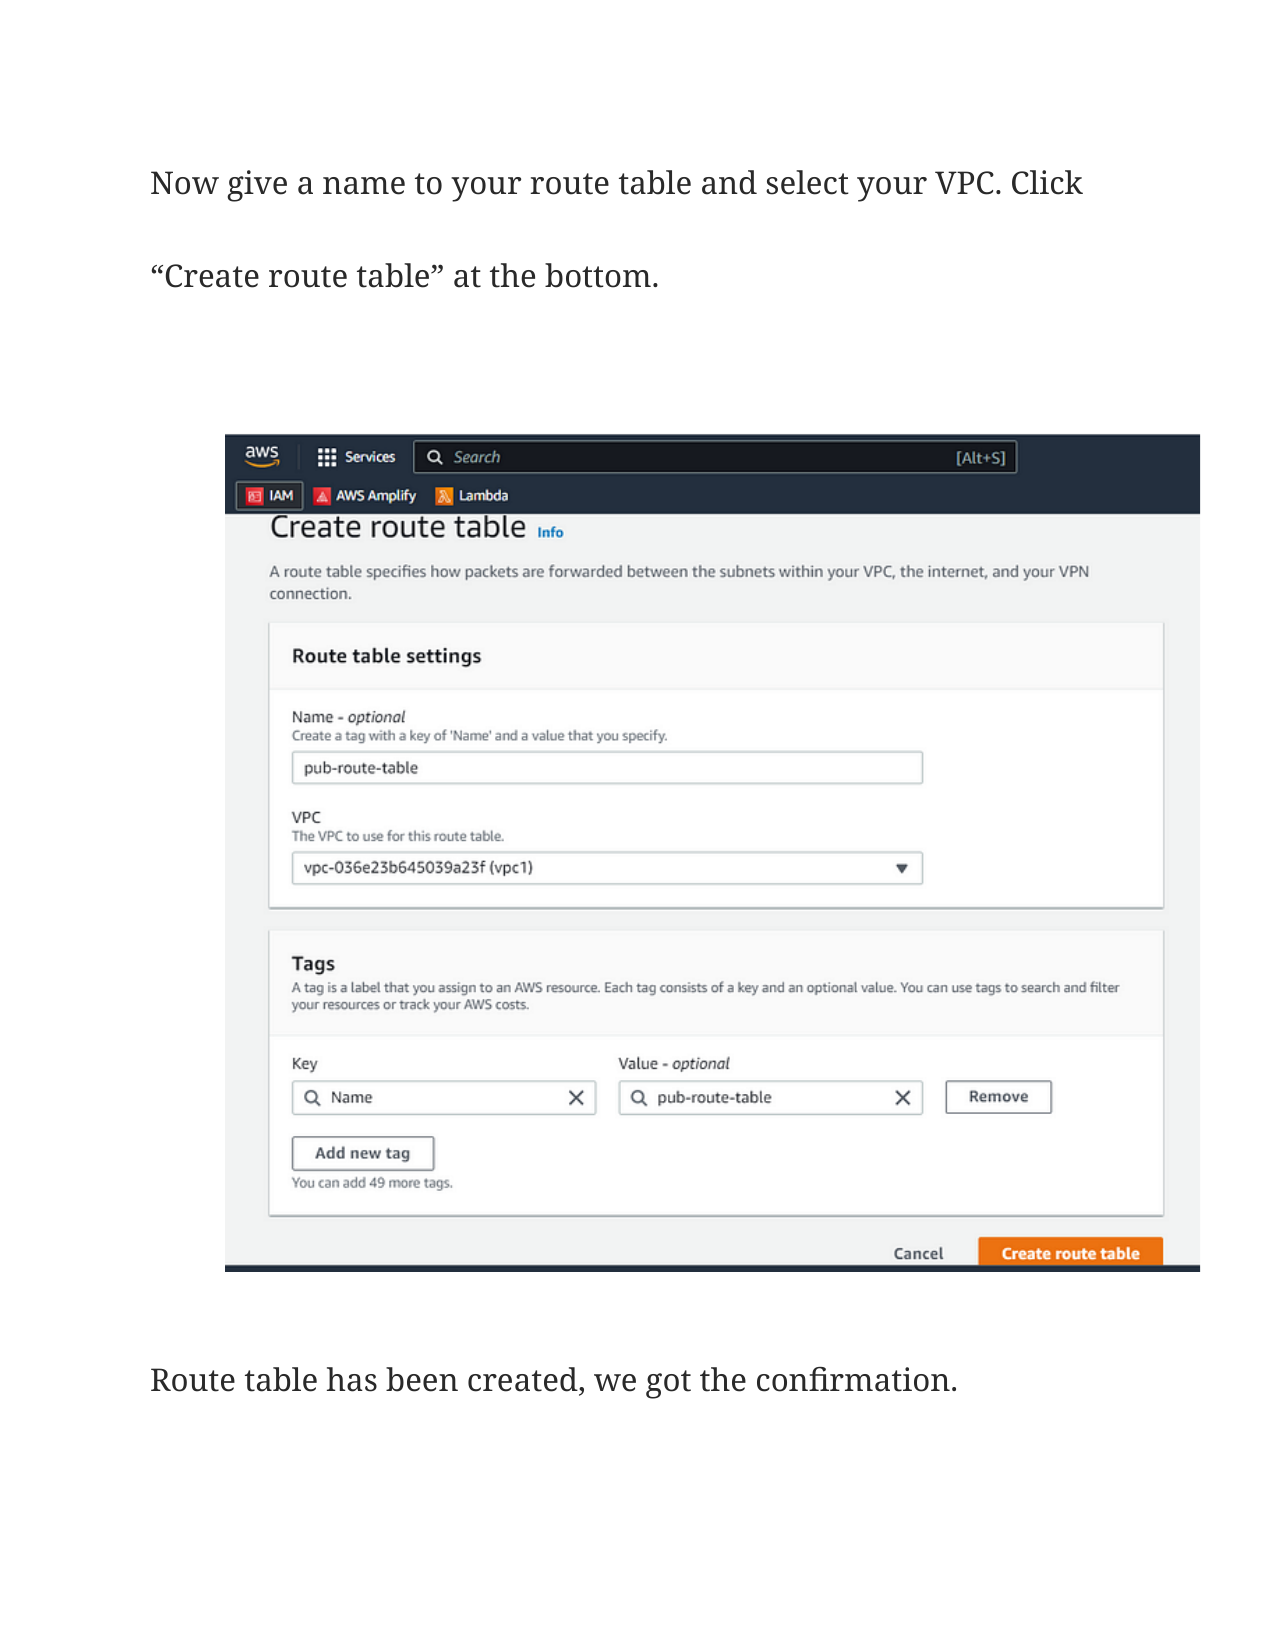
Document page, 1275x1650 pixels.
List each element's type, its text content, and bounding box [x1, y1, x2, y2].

picture [225, 433, 1200, 1272]
text Route table has been created, we got the confirmation. [150, 1358, 1125, 1400]
text Now give a name to your route table and select your VPC. Click “Create route table” at the bottom. [150, 161, 1125, 296]
